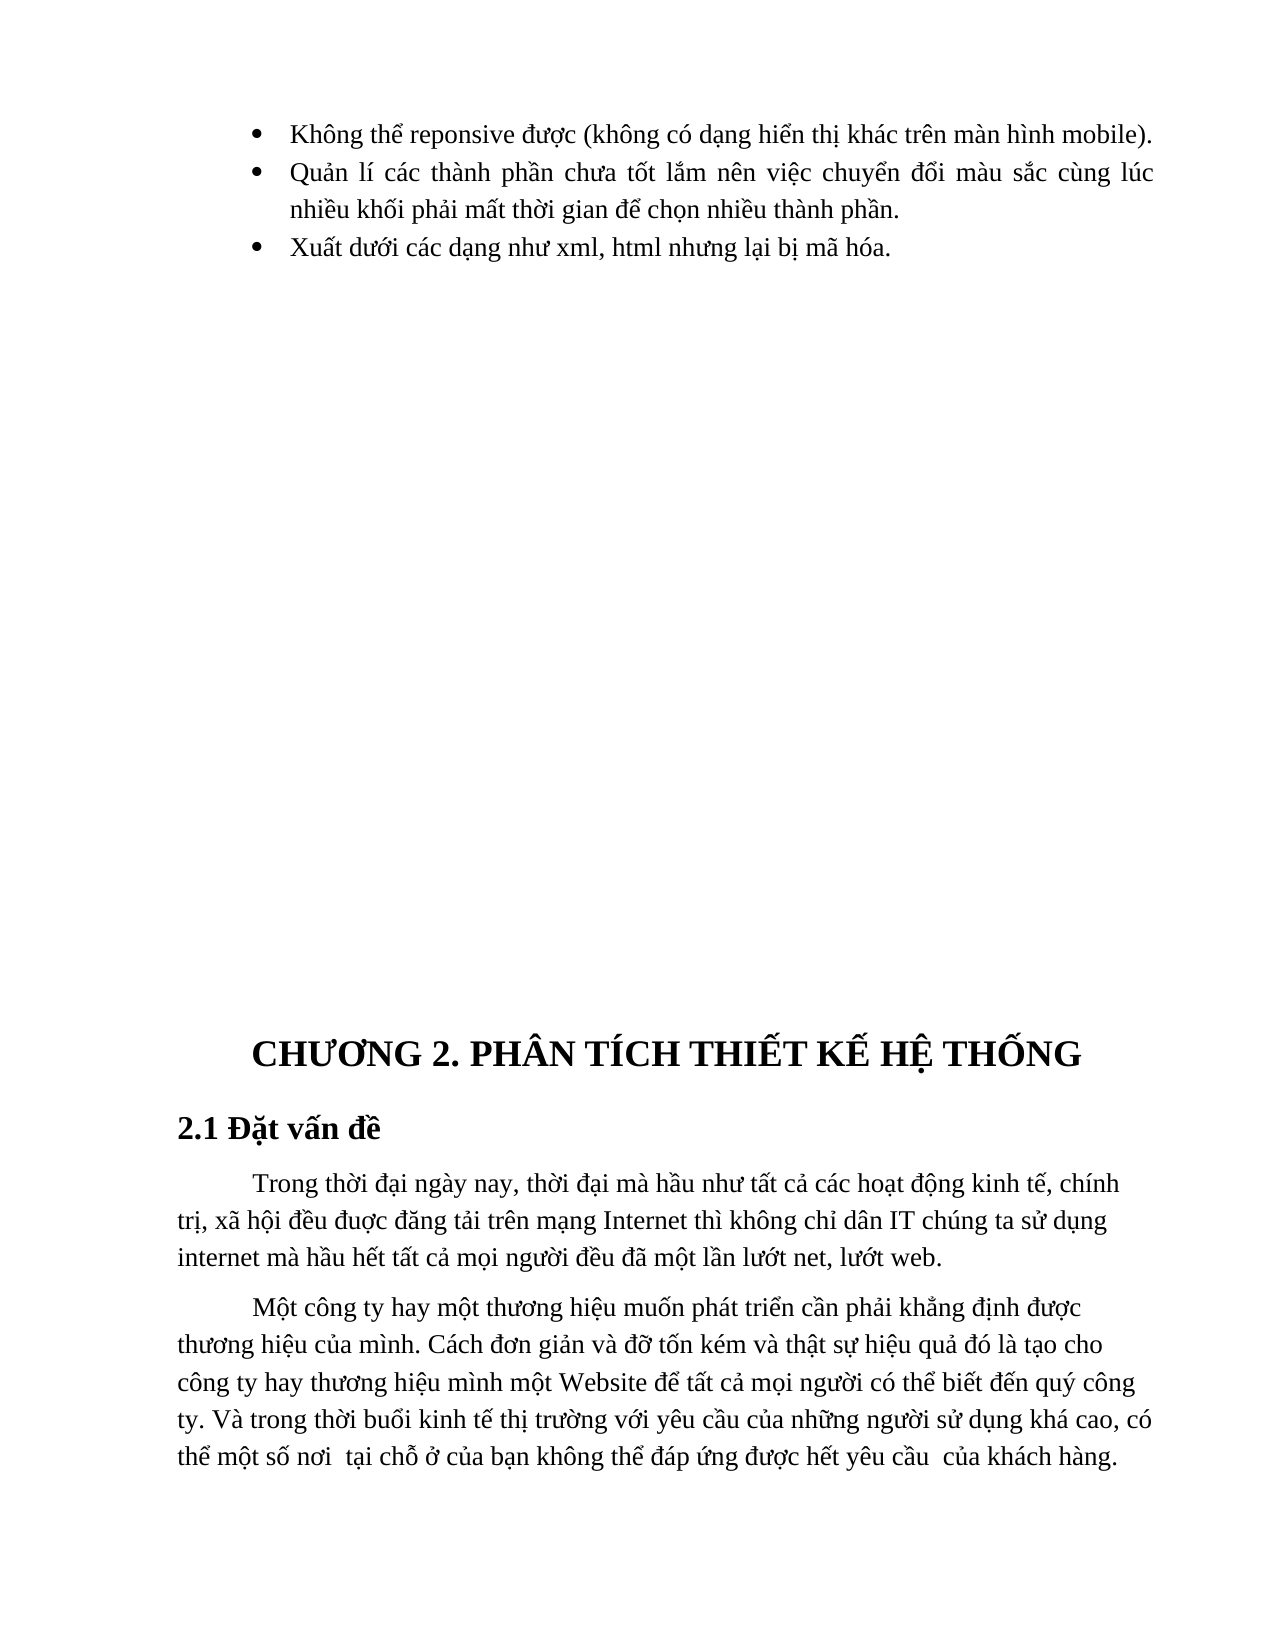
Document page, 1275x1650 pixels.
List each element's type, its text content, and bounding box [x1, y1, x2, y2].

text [177, 1291, 1156, 1472]
text Trong thời đại ngày nay, thời đại mà hầu như tất cả các hoạt động kinh tế, chính trị, xã hội đều đuợc đăng tải trên mạng Internet thì không chỉ dân IT chúng ta sử dụng internet mà hầu hết tất cả mọi người đều đã một lần lướt net, lướt web. [177, 1167, 1156, 1273]
subtitle Đặt vấn đề [177, 1108, 1156, 1147]
list Không thể reponsive được (không có dạng hiển thị khác trên màn hình mobile). [252, 118, 1156, 150]
list Xuất dưới các dạng như xml, html nhưng lại bị mã hóa. [252, 231, 1156, 262]
subtitle PHÂN TÍCH THIẾT KẾ HỆ THỐNG [177, 1032, 1156, 1075]
list Quản lí các thành phần chưa tốt lắm nên việc chuyển đổi màu sắc cùng lúc nhiều khối phải mất thời gian để chọn nhiều thành phần. [252, 156, 1156, 224]
